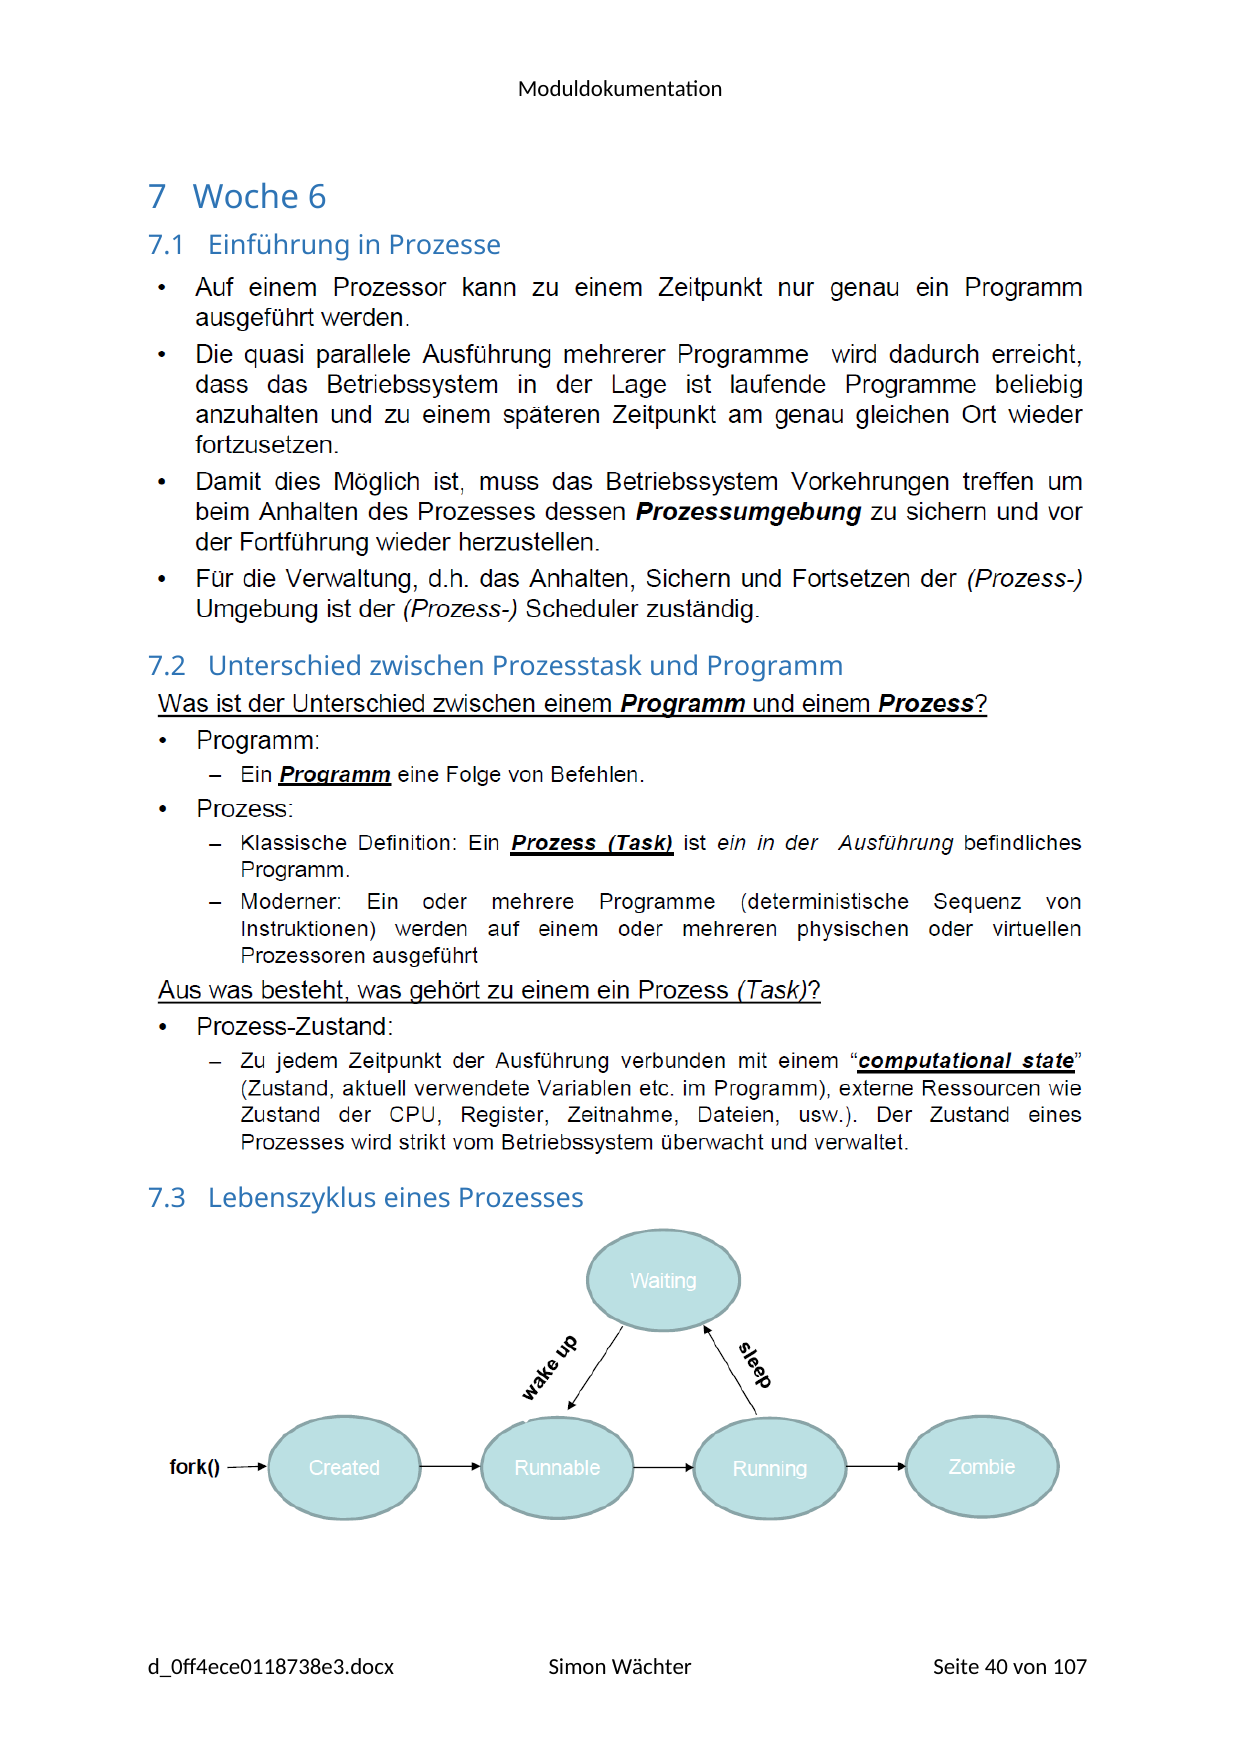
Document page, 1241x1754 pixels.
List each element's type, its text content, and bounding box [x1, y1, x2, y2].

subtitle Woche 6 [148, 173, 1093, 218]
subtitle Einführung in Prozesse [148, 226, 1093, 263]
picture [147, 265, 1093, 628]
subtitle Lebenszyklus eines Prozesses [148, 1178, 1093, 1215]
subtitle Unterschied zwischen Prozesstask und Programm [148, 647, 1093, 683]
picture [147, 1218, 1093, 1535]
picture [147, 686, 1093, 1160]
